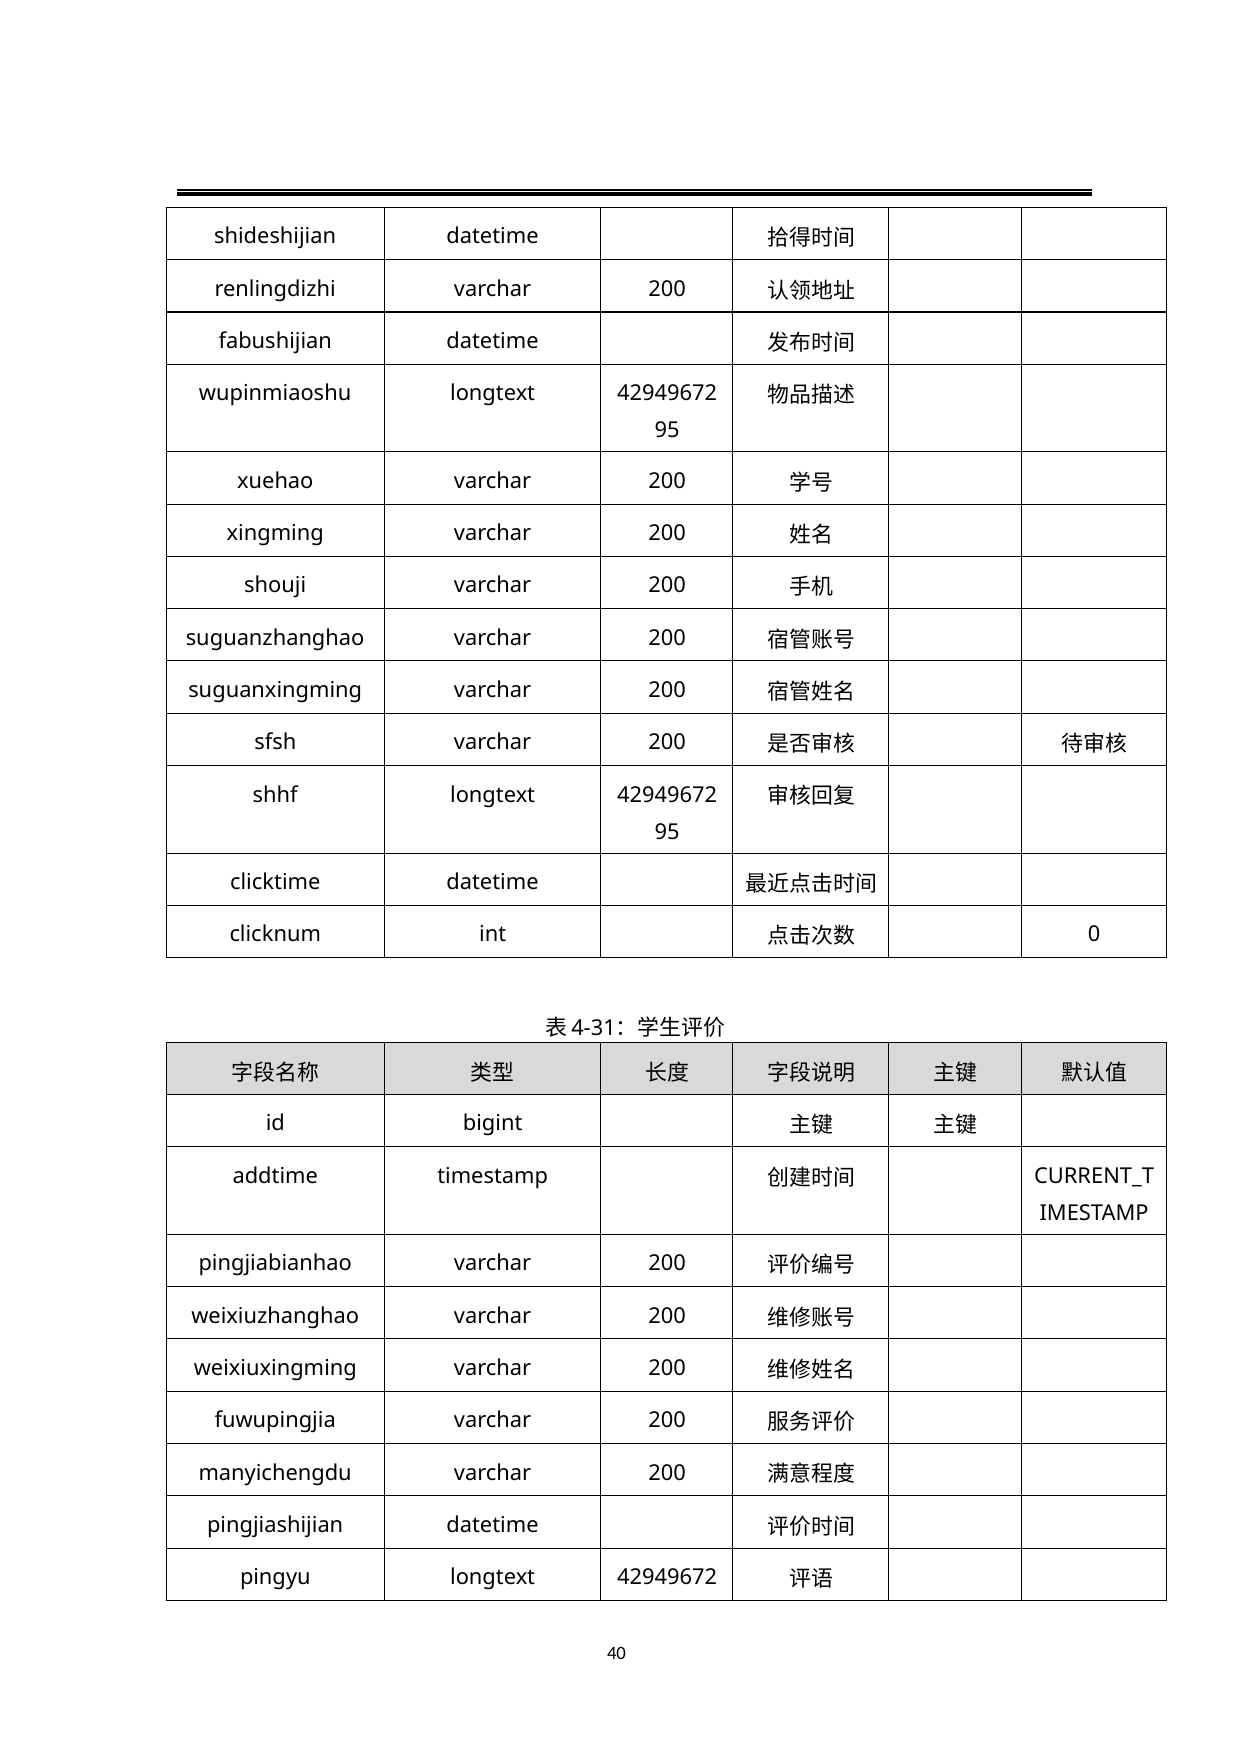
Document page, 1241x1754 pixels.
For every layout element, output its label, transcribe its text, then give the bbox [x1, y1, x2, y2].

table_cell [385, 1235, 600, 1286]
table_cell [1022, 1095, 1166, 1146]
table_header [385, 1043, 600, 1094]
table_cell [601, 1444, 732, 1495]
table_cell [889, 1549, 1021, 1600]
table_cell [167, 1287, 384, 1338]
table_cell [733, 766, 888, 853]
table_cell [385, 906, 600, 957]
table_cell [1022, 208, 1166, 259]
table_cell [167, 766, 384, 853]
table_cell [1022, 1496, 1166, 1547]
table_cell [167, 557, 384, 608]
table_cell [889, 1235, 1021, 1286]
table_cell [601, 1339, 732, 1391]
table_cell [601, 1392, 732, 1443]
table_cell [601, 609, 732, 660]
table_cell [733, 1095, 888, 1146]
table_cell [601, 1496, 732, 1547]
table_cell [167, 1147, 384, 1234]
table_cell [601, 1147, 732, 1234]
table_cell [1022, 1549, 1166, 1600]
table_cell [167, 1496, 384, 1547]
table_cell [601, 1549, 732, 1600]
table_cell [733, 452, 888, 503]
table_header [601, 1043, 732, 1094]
text 表4-31：学生评价 [177, 1000, 1092, 1042]
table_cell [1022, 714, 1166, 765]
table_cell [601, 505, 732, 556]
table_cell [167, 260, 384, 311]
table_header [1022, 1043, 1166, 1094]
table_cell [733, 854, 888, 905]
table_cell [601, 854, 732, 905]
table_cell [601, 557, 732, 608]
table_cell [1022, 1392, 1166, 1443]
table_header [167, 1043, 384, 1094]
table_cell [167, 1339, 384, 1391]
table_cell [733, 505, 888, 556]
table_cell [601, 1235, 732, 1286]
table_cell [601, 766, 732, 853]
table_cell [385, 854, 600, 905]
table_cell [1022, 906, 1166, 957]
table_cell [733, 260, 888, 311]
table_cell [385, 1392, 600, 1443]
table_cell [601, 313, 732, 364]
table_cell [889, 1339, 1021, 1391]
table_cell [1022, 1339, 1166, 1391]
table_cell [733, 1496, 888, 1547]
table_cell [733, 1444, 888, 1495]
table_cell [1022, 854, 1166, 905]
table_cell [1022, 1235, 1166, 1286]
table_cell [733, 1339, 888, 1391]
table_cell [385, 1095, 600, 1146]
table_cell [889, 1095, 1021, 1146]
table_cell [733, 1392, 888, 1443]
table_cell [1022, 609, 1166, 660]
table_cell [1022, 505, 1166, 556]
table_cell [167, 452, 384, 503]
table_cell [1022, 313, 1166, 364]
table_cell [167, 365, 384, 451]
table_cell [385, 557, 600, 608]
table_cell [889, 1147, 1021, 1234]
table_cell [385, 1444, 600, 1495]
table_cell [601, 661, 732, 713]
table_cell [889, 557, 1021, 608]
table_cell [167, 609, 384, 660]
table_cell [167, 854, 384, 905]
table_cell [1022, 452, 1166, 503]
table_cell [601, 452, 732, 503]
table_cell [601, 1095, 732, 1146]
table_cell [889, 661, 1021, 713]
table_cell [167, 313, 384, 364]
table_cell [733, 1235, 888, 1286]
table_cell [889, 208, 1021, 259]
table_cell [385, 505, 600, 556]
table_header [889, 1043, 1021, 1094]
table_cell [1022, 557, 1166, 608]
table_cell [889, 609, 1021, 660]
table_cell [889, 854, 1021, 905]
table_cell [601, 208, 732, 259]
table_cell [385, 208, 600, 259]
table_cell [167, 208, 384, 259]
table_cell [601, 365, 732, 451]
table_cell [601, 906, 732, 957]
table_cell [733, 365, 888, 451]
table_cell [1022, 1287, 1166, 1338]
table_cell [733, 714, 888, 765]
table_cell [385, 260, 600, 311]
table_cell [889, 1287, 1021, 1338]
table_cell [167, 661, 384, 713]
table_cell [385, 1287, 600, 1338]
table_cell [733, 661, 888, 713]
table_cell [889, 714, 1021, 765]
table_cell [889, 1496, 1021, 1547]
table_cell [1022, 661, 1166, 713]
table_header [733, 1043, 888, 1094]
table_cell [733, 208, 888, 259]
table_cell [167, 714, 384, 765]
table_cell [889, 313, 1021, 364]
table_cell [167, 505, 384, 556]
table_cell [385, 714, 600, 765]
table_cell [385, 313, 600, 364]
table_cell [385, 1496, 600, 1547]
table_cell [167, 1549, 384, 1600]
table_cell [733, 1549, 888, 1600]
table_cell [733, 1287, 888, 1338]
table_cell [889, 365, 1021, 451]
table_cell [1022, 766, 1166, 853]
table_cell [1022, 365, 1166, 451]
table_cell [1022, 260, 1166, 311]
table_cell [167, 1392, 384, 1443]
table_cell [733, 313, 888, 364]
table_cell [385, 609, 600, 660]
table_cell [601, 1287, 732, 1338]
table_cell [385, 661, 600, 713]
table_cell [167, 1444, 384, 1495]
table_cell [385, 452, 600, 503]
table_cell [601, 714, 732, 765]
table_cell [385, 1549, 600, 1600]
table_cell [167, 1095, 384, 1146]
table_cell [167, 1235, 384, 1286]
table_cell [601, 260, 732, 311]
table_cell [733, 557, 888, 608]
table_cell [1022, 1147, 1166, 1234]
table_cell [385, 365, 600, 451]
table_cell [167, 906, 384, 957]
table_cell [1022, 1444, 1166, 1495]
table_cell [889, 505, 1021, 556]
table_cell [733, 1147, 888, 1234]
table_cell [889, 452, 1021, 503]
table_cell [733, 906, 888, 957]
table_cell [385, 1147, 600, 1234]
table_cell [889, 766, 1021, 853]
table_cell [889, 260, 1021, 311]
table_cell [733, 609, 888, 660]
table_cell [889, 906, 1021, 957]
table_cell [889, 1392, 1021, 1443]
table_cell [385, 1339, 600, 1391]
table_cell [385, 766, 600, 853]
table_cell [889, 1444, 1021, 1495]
